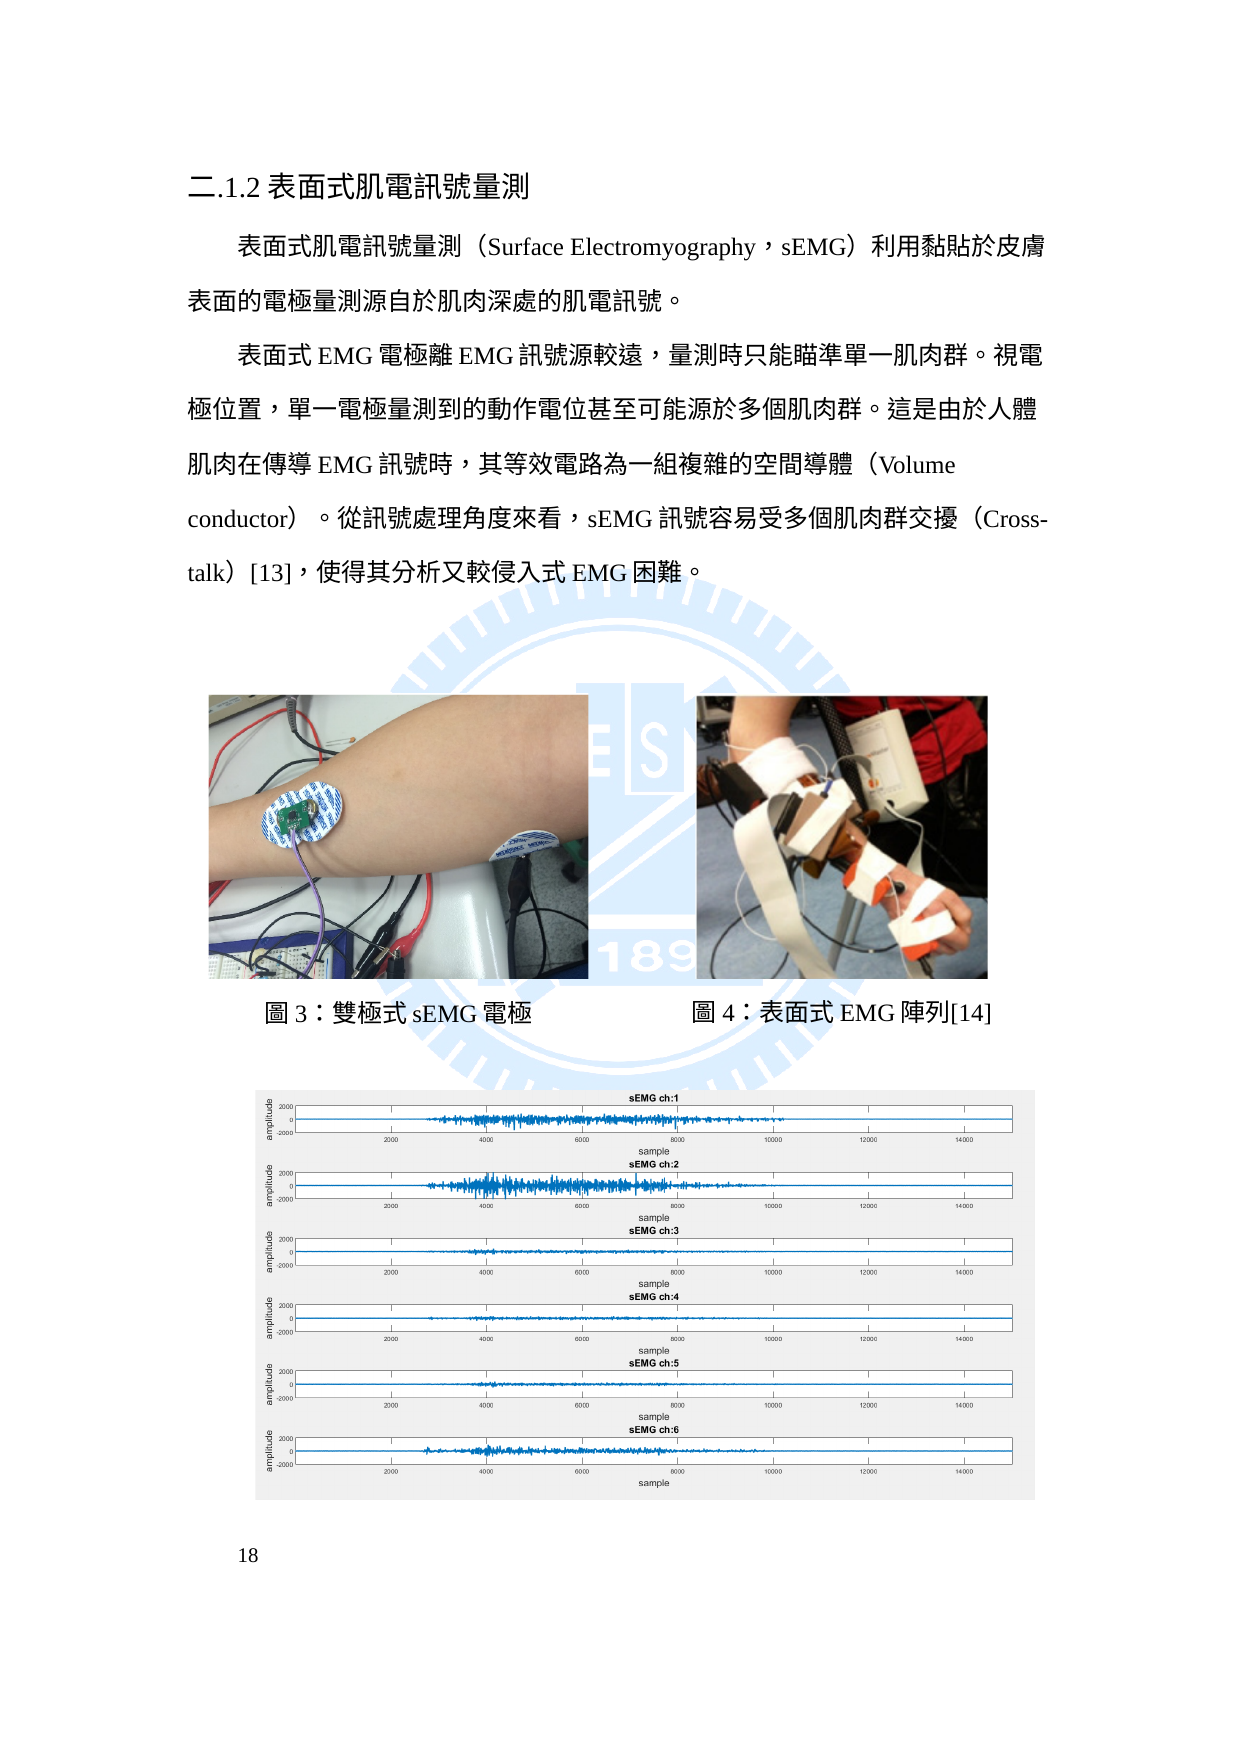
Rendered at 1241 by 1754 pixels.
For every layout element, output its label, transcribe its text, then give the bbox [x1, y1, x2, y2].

table_header 圖 3：雙極式sEMG電極 [176, 694, 620, 1090]
picture [255, 1090, 1035, 1500]
picture [207, 693, 589, 979]
text 表面式EMG電極離EMG訊號源較遠，量測時只能瞄準單一肌肉群。視電極位置，單一電極量測到的動作電位甚至可能源於多個肌肉群。這是由於人體肌肉在傳導EMG訊號時，其等效電路為一組複雜的空間導體（Volume conductor）。從訊號處理角度來看，sEMG訊號容易受多個肌肉群交擾（Cross-talk）[13]，使得其分析又較侵入式EMG困難。 [187, 335, 1053, 589]
table_header 圖 4：表面式EMG陣列[14] [620, 694, 1063, 1090]
subtitle 表面式肌電訊號量測 [187, 163, 1053, 206]
text 表面式肌電訊號量測（Surface Electromyography，sEMG）利用黏貼於皮膚表面的電極量測源自於肌肉深處的肌電訊號。 [187, 227, 1053, 317]
picture [695, 693, 988, 979]
